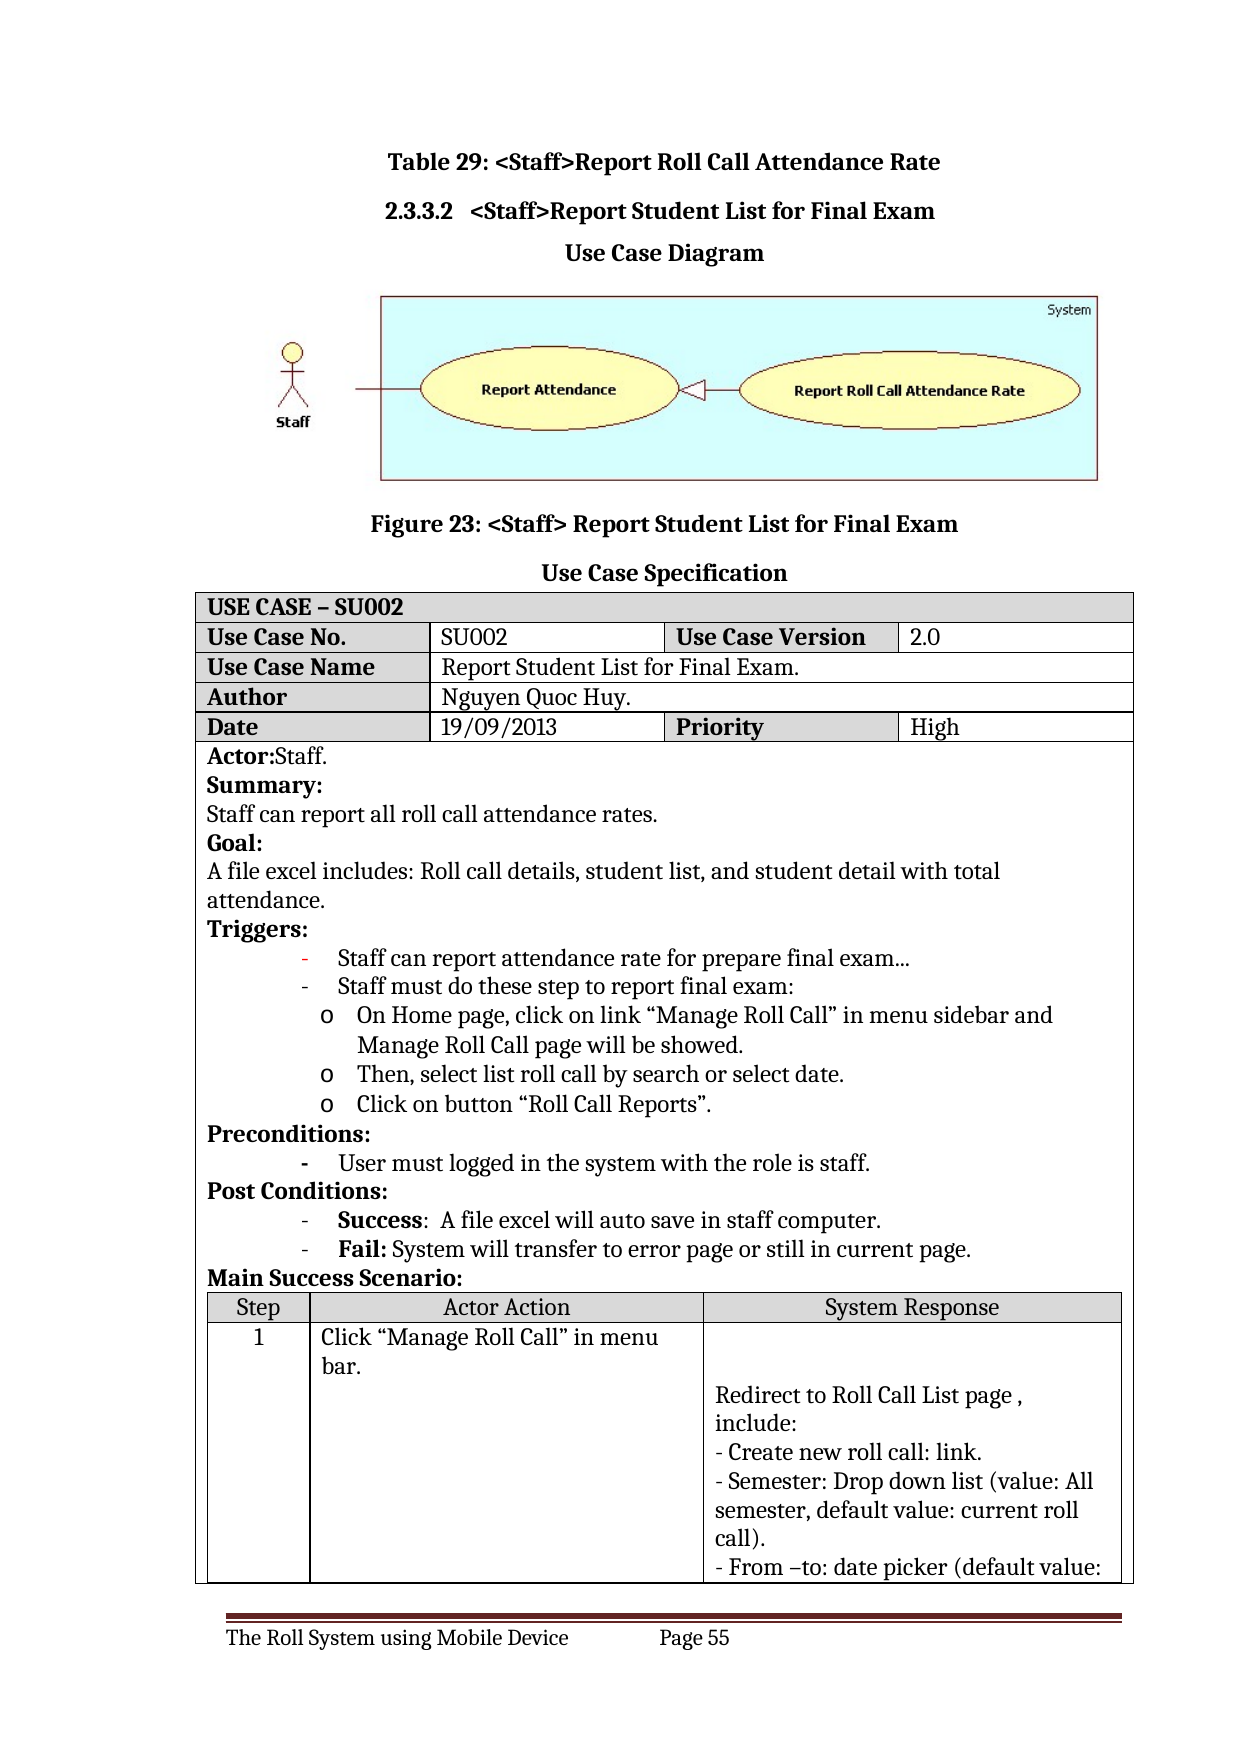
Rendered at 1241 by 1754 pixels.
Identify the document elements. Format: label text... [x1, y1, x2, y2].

table_cell 2.0 [899, 623, 1133, 652]
table_cell Report Student List for Final Exam. [431, 653, 1133, 682]
table_cell Use Case Name [196, 653, 429, 682]
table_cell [196, 742, 1133, 1583]
table_cell SU002 [431, 623, 664, 652]
text Table 29: <Staff>Report Roll Call Attendance Rate [207, 148, 1122, 176]
subtitle Use Case Diagram [207, 238, 1122, 267]
table_cell Author [196, 683, 429, 711]
table_cell Use Case Version [665, 623, 898, 652]
table_cell High [899, 713, 1133, 741]
table_cell Use Case No. [196, 623, 429, 652]
subtitle Use Case Specification [207, 559, 1122, 588]
table_cell Priority [665, 713, 898, 741]
table_cell Nguyen Quoc Huy. [431, 683, 1133, 711]
table_cell 19/09/2013 [431, 713, 664, 741]
picture [206, 271, 1123, 506]
text Figure 23: <Staff> Report Student List for Final Exam [207, 509, 1122, 538]
table_header USE CASE – SU002 [196, 593, 1133, 622]
table_cell Date [196, 713, 429, 741]
subtitle <Staff>Report Student List for Final Exam [385, 197, 1122, 226]
